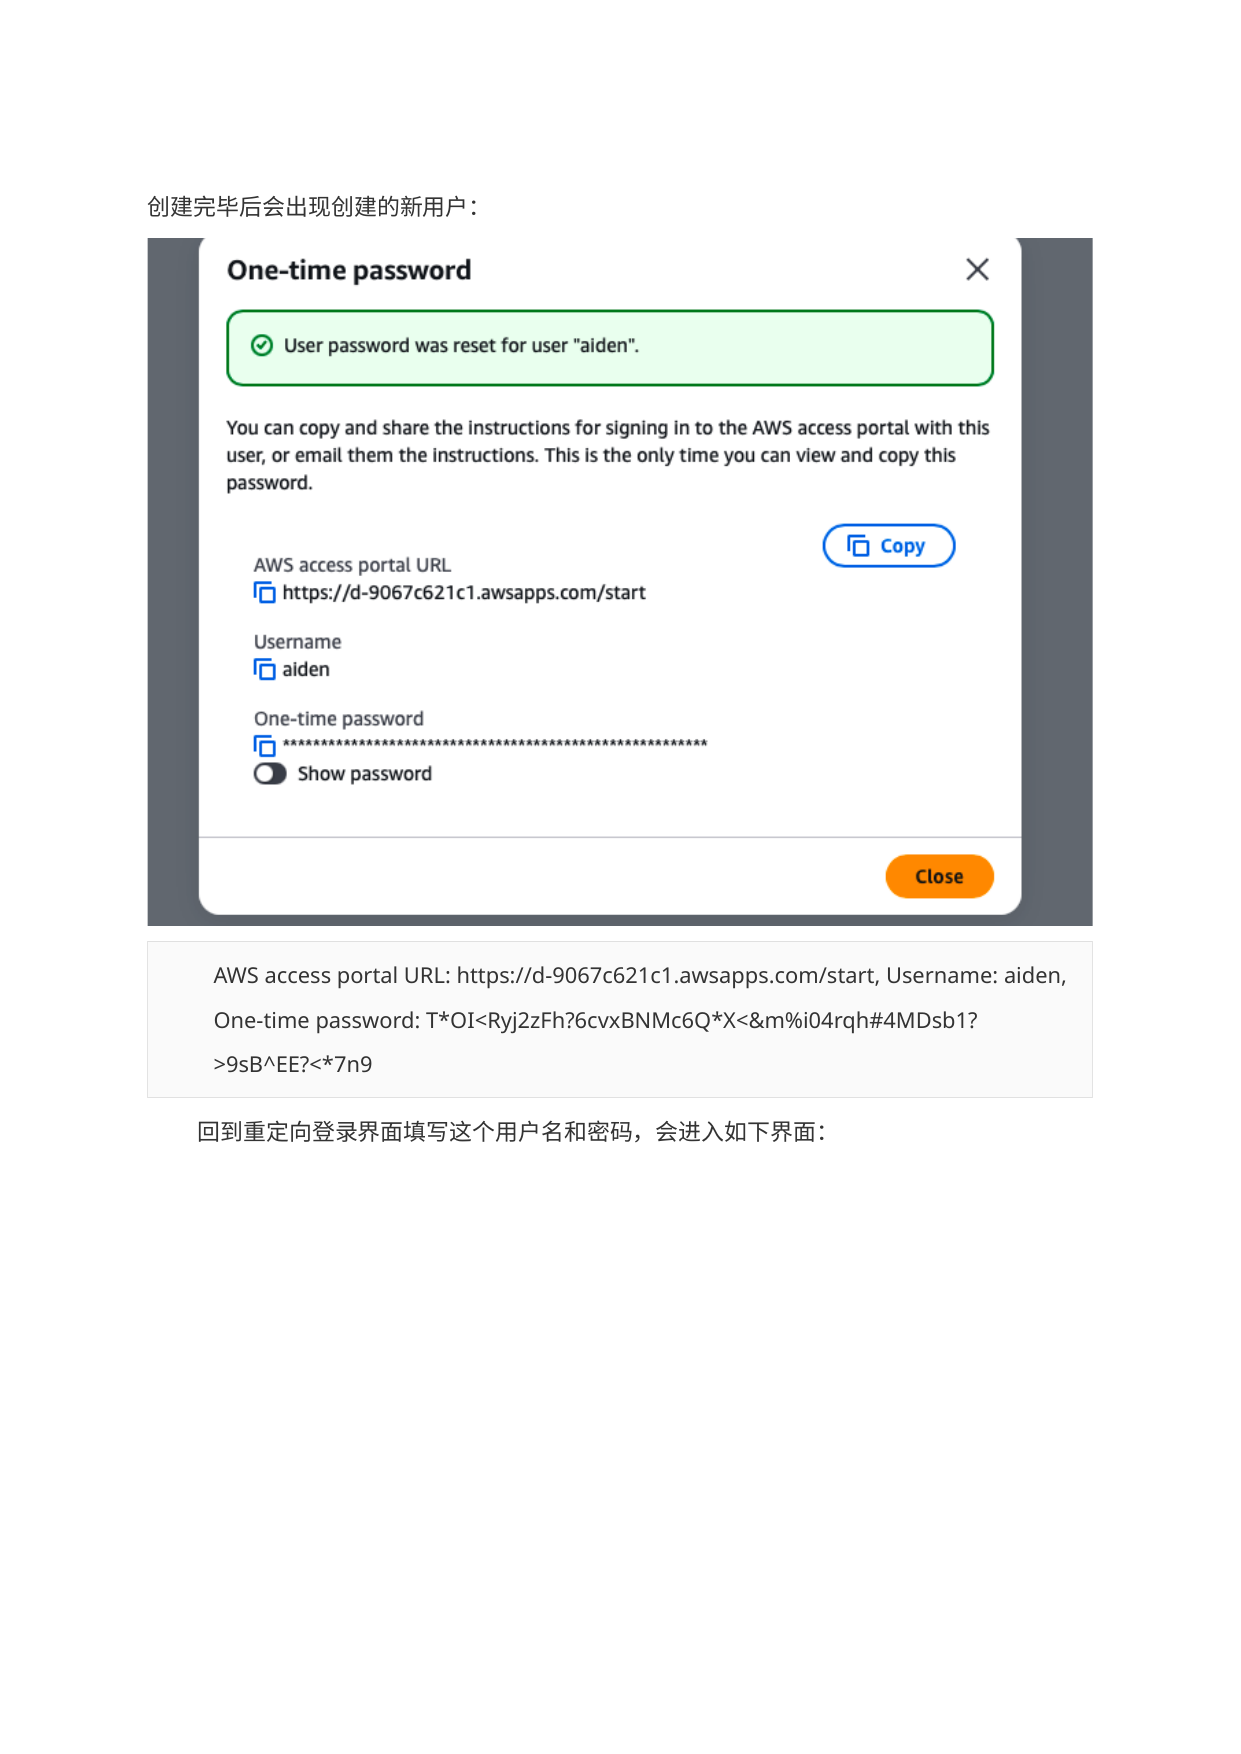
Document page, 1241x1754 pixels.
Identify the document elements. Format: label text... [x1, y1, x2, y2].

text 创建完毕后会出现创建的新用户： [148, 189, 1093, 222]
picture [147, 238, 1093, 926]
text 回到重定向登录界面填写这个用户名和密码，会进入如下界面： [148, 1113, 1093, 1147]
